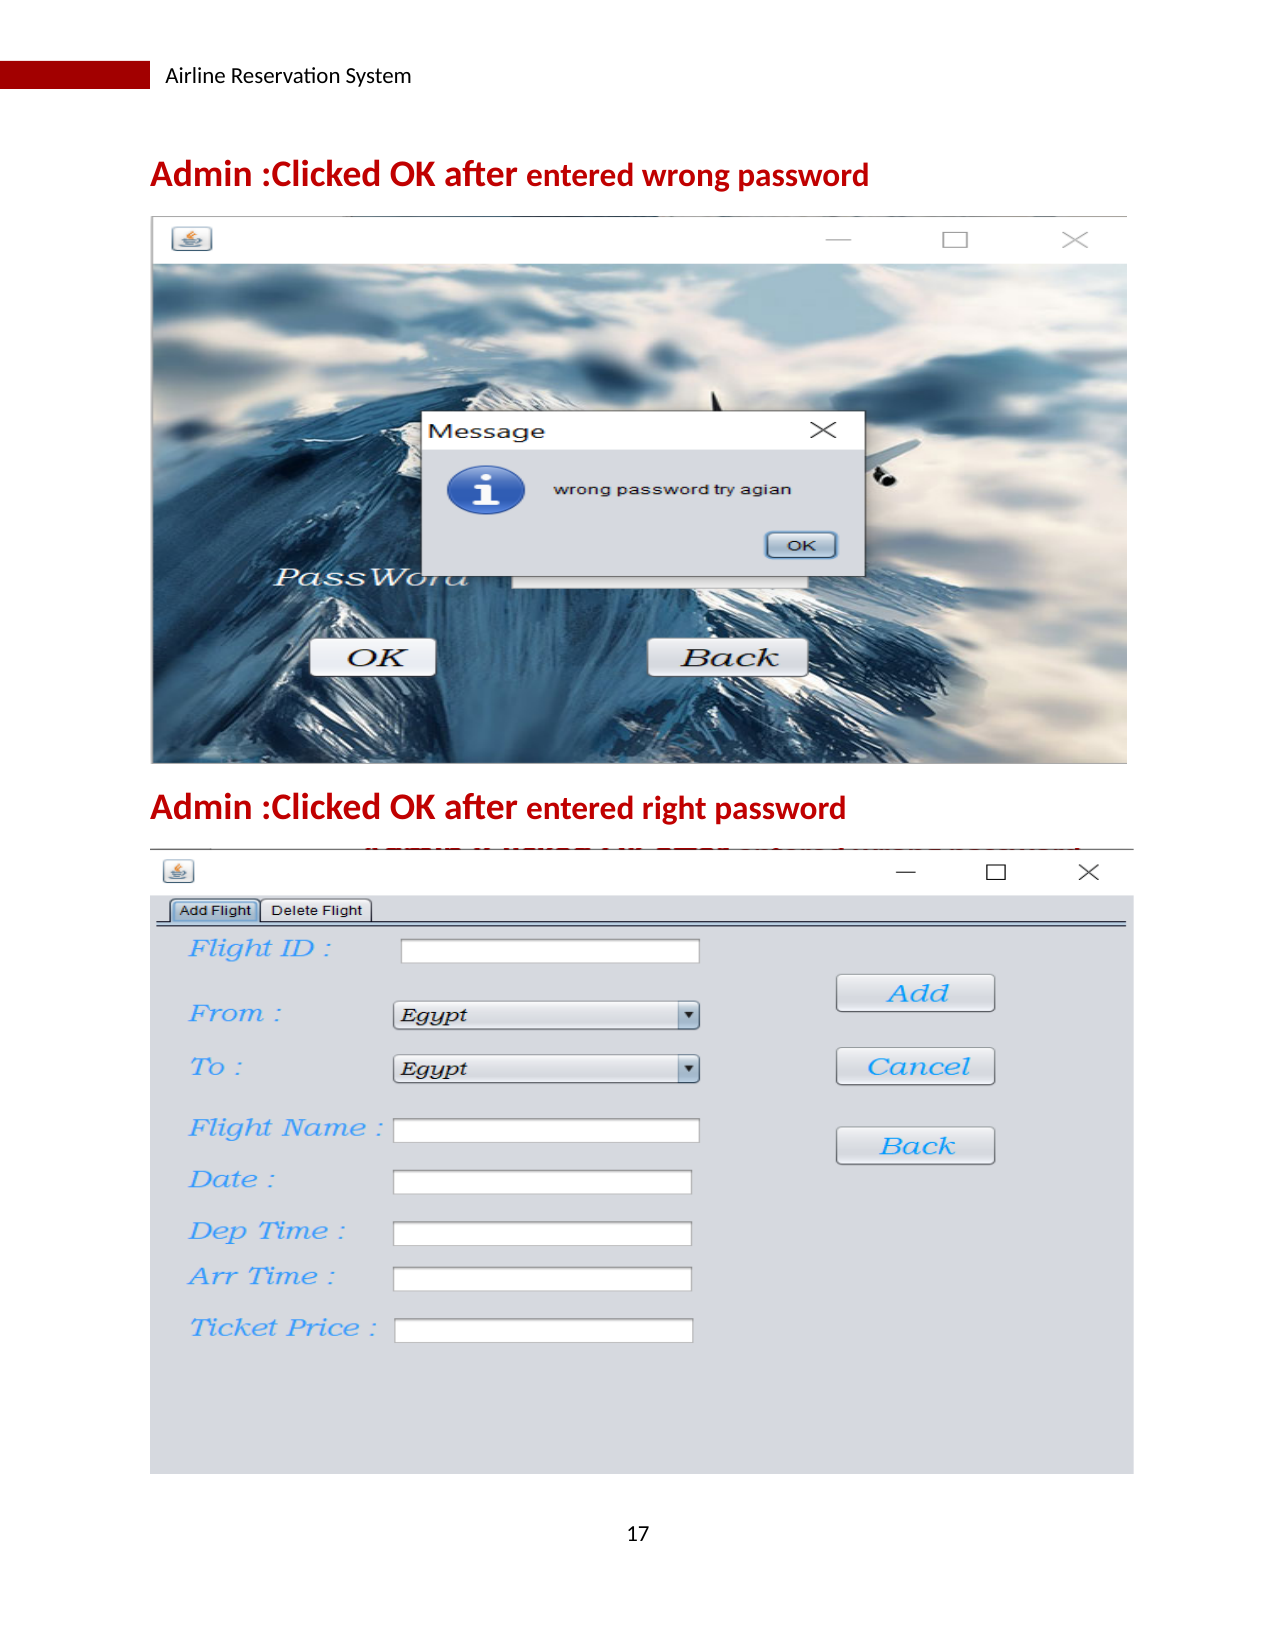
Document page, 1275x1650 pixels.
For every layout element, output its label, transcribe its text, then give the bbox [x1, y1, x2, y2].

text Admin :Clicked OK after entered wrong password [150, 150, 1125, 196]
picture [150, 216, 1127, 764]
picture [150, 848, 1134, 1474]
text Admin :Clicked OK after entered right password [150, 783, 1125, 829]
